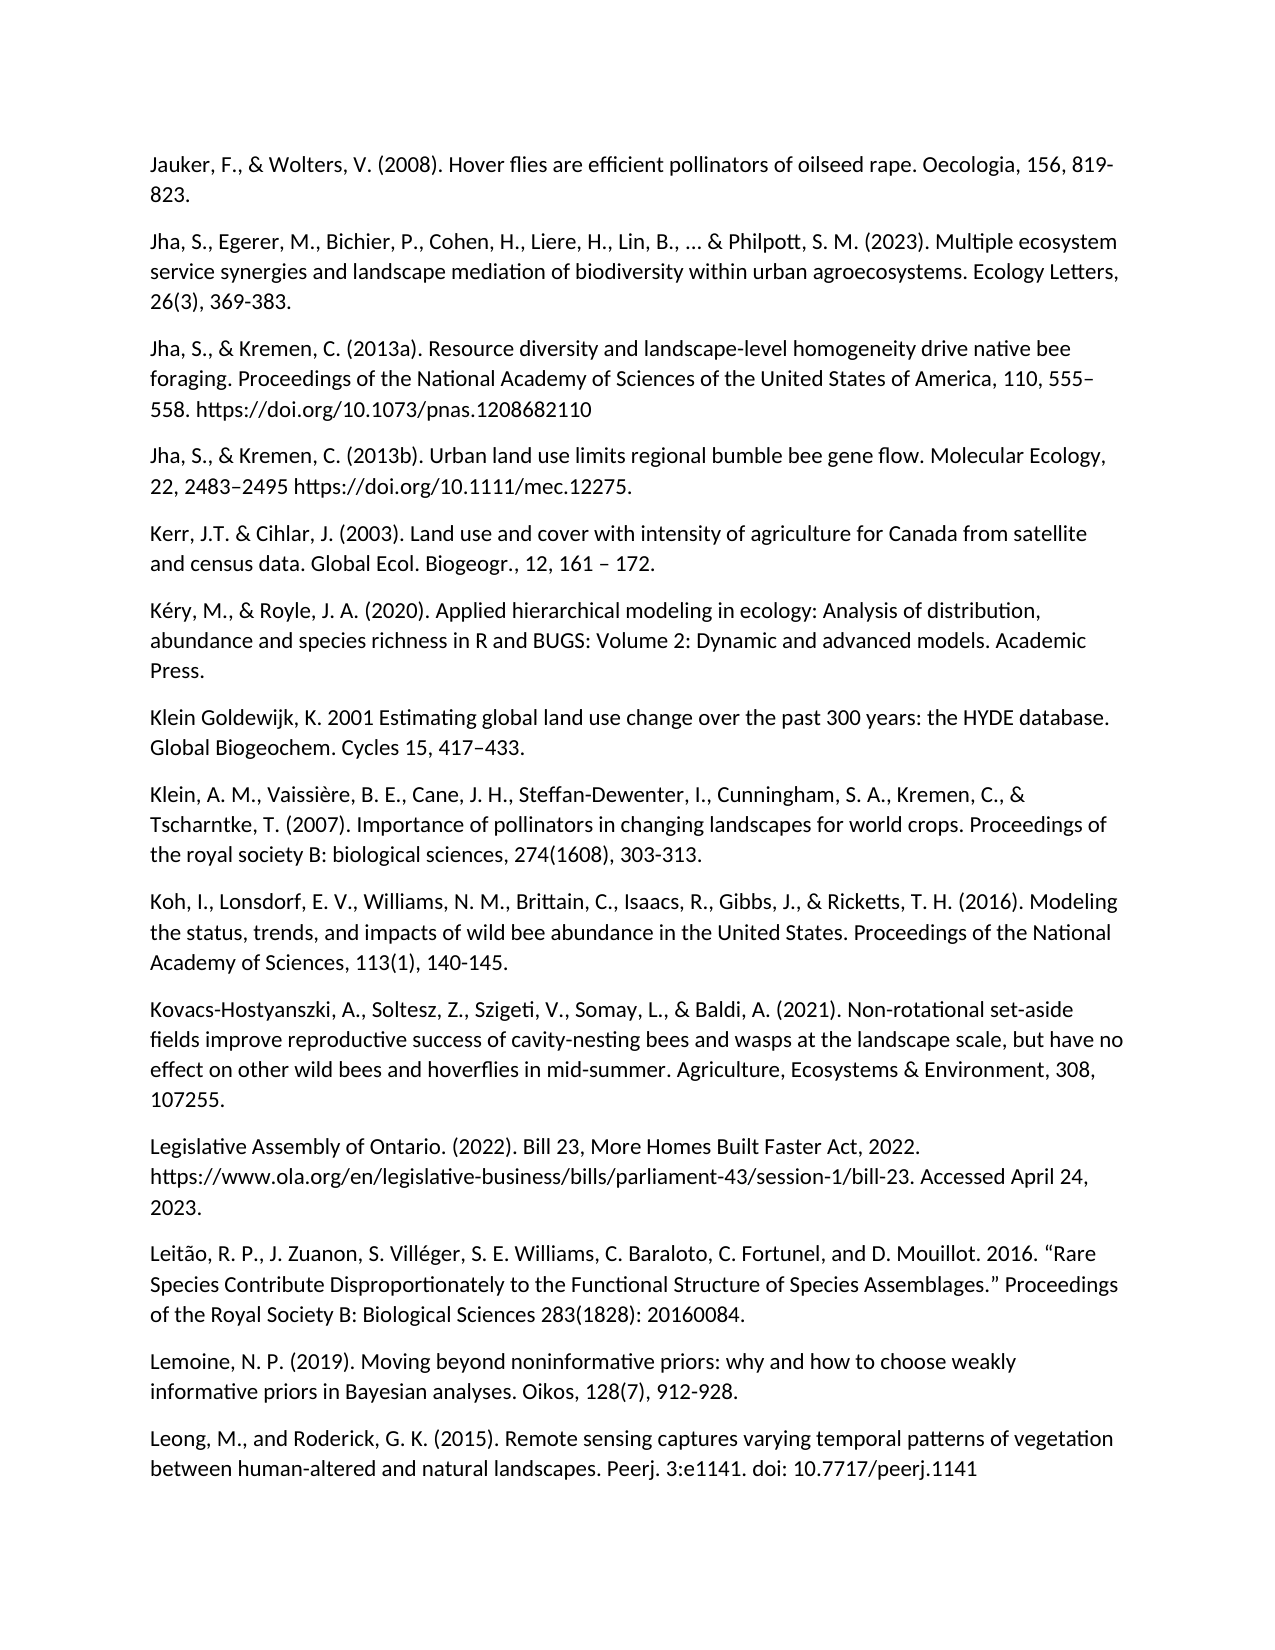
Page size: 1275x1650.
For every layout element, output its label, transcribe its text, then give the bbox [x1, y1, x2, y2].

text Jha, S., Egerer, M., Bichier, P., Cohen, H., Liere, H., Lin, B., ... & Philpott, S. M. (2023). Multiple ecosystem service synergies and landscape mediation of biodiversity within urban agroecosystems. Ecology Letters, 26(3), 369-383. [150, 227, 1125, 316]
text Klein Goldewijk, K. 2001 Estimating global land use change over the past 300 years: the HYDE database. Global Biogeochem. Cycles 15, 417–433. [150, 703, 1125, 761]
text Jauker, F., & Wolters, V. (2008). Hover flies are efficient pollinators of oilseed rape. Oecologia, 156, 819-823. [150, 150, 1125, 208]
text Legislative Assembly of Ontario. (2022). Bill 23, More Homes Built Faster Act, 2022. https://www.ola.org/en/legislative-business/bills/parliament-43/session-1/bill-23. Accessed April 24, 2023. [150, 1132, 1125, 1221]
text Lemoine, N. P. (2019). Moving beyond noninformative priors: why and how to choose weakly informative priors in Bayesian analyses. Oikos, 128(7), 912-928. [150, 1347, 1125, 1405]
text Kéry, M., & Royle, J. A. (2020). Applied hierarchical modeling in ecology: Analysis of distribution, abundance and species richness in R and BUGS: Volume 2: Dynamic and advanced models. Academic Press. [150, 596, 1125, 684]
text Kerr, J.T. & Cihlar, J. (2003). Land use and cover with intensity of agriculture for Canada from satellite and census data. Global Ecol. Biogeogr., 12, 161 – 172. [150, 519, 1125, 577]
text Leong, M., and Roderick, G. K. (2015). Remote sensing captures varying temporal patterns of vegetation between human-altered and natural landscapes. Peerj. 3:e1141. doi: 10.7717/peerj.1141 [150, 1424, 1125, 1482]
text Kovacs-Hostyanszki, A., Soltesz, Z., Szigeti, V., Somay, L., & Baldi, A. (2021). Non-rotational set-aside fields improve reproductive success of cavity-nesting bees and wasps at the landscape scale, but have no effect on other wild bees and hoverflies in mid-summer. Agriculture, Ecosystems & Environment, 308, 107255. [150, 995, 1125, 1113]
text Koh, I., Lonsdorf, E. V., Williams, N. M., Brittain, C., Isaacs, R., Gibbs, J., & Ricketts, T. H. (2016). Modeling the status, trends, and impacts of wild bee abundance in the United States. Proceedings of the National Academy of Sciences, 113(1), 140-145. [150, 887, 1125, 976]
text Jha, S., & Kremen, C. (2013b). Urban land use limits regional bumble bee gene flow. Molecular Ecology, 22, 2483–2495 https://doi.org/10.1111/mec.12275. [150, 442, 1125, 500]
text Jha, S., & Kremen, C. (2013a). Resource diversity and landscape-level homogeneity drive native bee foraging. Proceedings of the National Academy of Sciences of the United States of America, 110, 555–558. https://doi.org/10.1073/pnas.1208682110 [150, 334, 1125, 423]
text Leitão, R. P., J. Zuanon, S. Villéger, S. E. Williams, C. Baraloto, C. Fortunel, and D. Mouillot. 2016. “Rare Species Contribute Disproportionately to the Functional Structure of Species Assemblages.” Proceedings of the Royal Society B: Biological Sciences 283(1828): 20160084. [150, 1239, 1125, 1328]
text Klein, A. M., Vaissière, B. E., Cane, J. H., Steffan-Dewenter, I., Cunningham, S. A., Kremen, C., & Tscharntke, T. (2007). Importance of pollinators in changing landscapes for world crops. Proceedings of the royal society B: biological sciences, 274(1608), 303-313. [150, 780, 1125, 869]
